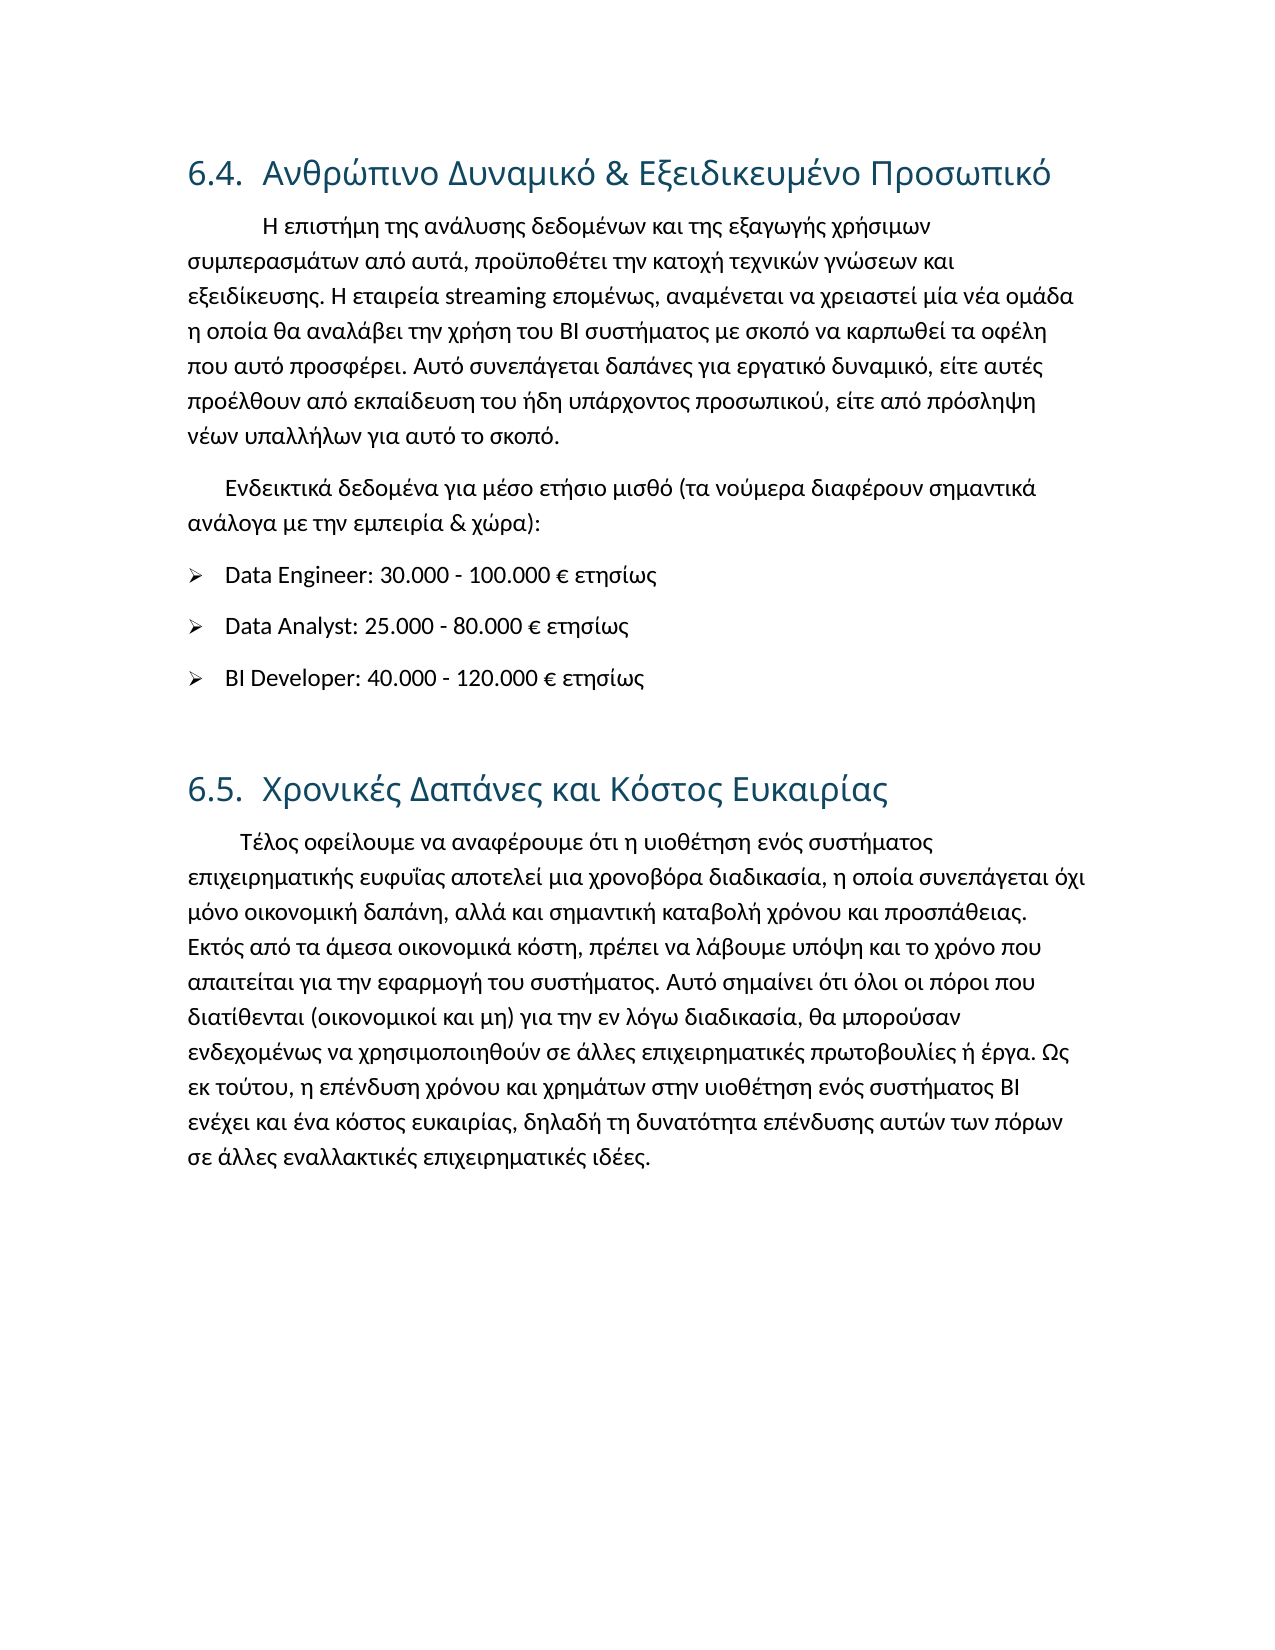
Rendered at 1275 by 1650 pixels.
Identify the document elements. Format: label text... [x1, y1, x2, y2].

list Data Analyst: 25.000 - 80.000 € ετησίως [187, 611, 1087, 641]
text Ενδεικτικά δεδομένα για μέσο ετήσιο μισθό (τα νούμερα διαφέρουν σημαντικά ανάλογα με την εμπειρία & χώρα): [187, 472, 1087, 538]
text Η επιστήμη της ανάλυσης δεδομένων και της εξαγωγής χρήσιμων συμπερασμάτων από αυτά, προϋποθέτει την κατοχή τεχνικών γνώσεων και εξειδίκευσης. Η εταιρεία streaming επομένως, αναμένεται να χρειαστεί μία νέα ομάδα η οποία θα αναλάβει την χρήση του BI συστήματος με σκοπό να καρπωθεί τα οφέλη που αυτό προσφέρει. Αυτό συνεπάγεται δαπάνες για εργατικό δυναμικό, είτε αυτές προέλθουν από εκπαίδευση του ήδη υπάρχοντος προσωπικού, είτε από πρόσληψη νέων υπαλλήλων για αυτό το σκοπό. [187, 211, 1087, 451]
list Data Engineer: 30.000 - 100.000 € ετησίως [187, 559, 1087, 589]
list BI Developer: 40.000 - 120.000 € ετησίως [187, 662, 1087, 693]
subtitle Ανθρώπινο Δυναμικό & Εξειδικευμένο Προσωπικό [187, 150, 1087, 195]
text Τέλος οφείλουμε να αναφέρουμε ότι η υιοθέτηση ενός συστήματος επιχειρηματικής ευφυΐας αποτελεί μια χρονοβόρα διαδικασία, η οποία συνεπάγεται όχι μόνο οικονομική δαπάνη, αλλά και σημαντική καταβολή χρόνου και προσπάθειας. Εκτός από τα άμεσα οικονομικά κόστη, πρέπει να λάβουμε υπόψη και το χρόνο που απαιτείται για την εφαρμογή του συστήματος. Αυτό σημαίνει ότι όλοι οι πόροι που διατίθενται (οικονομικοί και μη) για την εν λόγω διαδικασία, θα μπορούσαν ενδεχομένως να χρησιμοποιηθούν σε άλλες επιχειρηματικές πρωτοβουλίες ή έργα. Ως εκ τούτου, η επένδυση χρόνου και χρημάτων στην υιοθέτηση ενός συστήματος BI ενέχει και ένα κόστος ευκαιρίας, δηλαδή τη δυνατότητα επένδυσης αυτών των πόρων σε άλλες εναλλακτικές επιχειρηματικές ιδέες. [187, 826, 1087, 1172]
subtitle Χρονικές Δαπάνες και Κόστος Ευκαιρίας [187, 766, 1087, 811]
